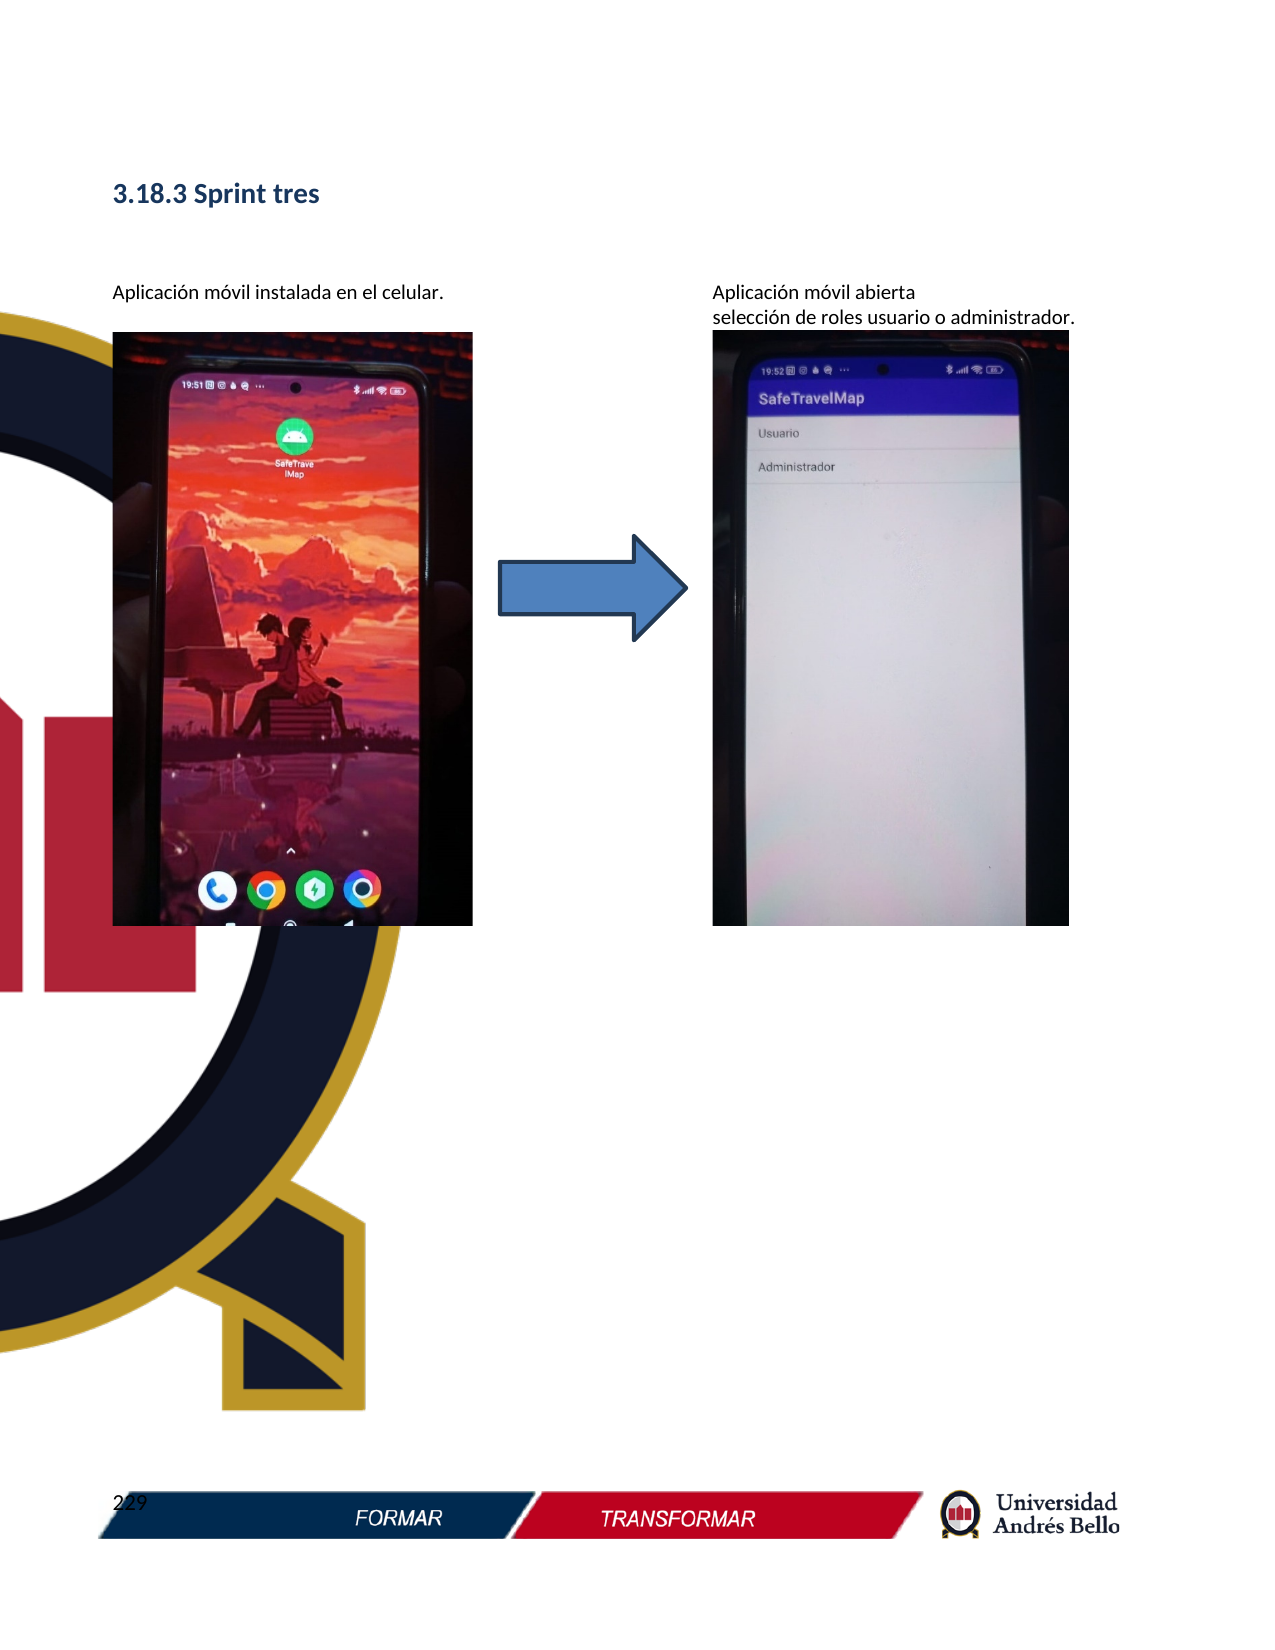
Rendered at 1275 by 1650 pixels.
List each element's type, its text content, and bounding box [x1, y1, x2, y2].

subtitle 3.18.3 Sprint tres [112, 175, 1162, 211]
picture [97, 1489, 1120, 1539]
text selección de roles usuario o administrador. [112, 304, 1162, 330]
picture [712, 330, 1069, 926]
picture [0, 299, 473, 1423]
text Aplicación móvil instalada en el celular. Aplicación móvil abierta [112, 279, 1162, 304]
